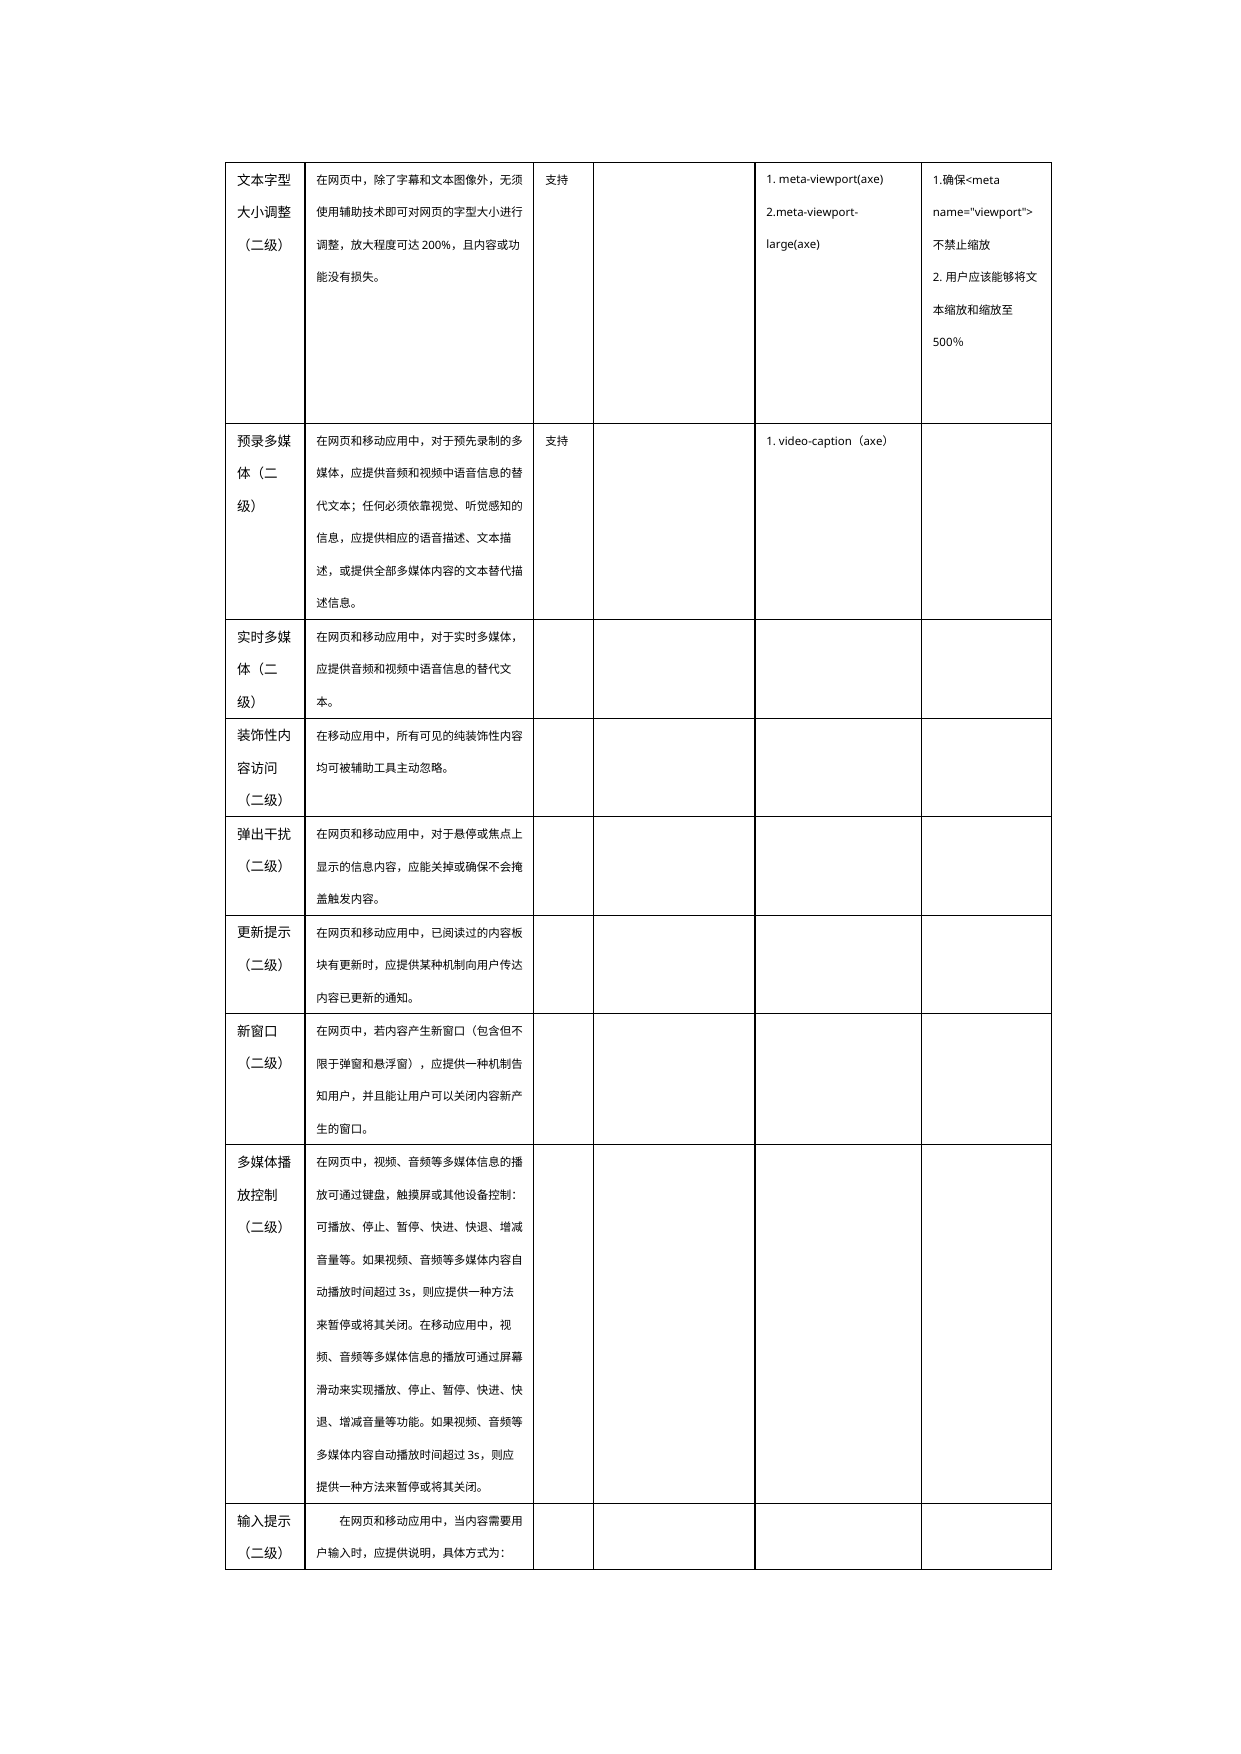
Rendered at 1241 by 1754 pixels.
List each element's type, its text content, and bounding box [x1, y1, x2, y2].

table_cell [756, 916, 921, 1013]
table_cell [534, 1014, 593, 1144]
table_cell 在网页中，除了字幕和文本图像外，无须使用辅助技术即可对网页的字型大小进行调整，放大程度可达200%，且内容或功能没有损失。 [306, 163, 533, 423]
table_cell [756, 1014, 921, 1144]
table_cell 多媒体播放控制（二级） [226, 1145, 304, 1503]
table_cell [922, 719, 1051, 816]
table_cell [306, 1504, 533, 1569]
table_cell 在网页和移动应用中，对于实时多媒体，应提供音频和视频中语音信息的替代文本。 [306, 620, 533, 718]
table_cell 在网页中，若内容产生新窗口（包含但不限于弹窗和悬浮窗），应提供一种机制告知用户，并且能让用户可以关闭内容新产生的窗口。 [306, 1014, 533, 1144]
table_cell [534, 620, 593, 718]
table_cell [922, 1145, 1051, 1503]
table_cell [922, 620, 1051, 718]
table_cell 装饰性内容访问（二级） [226, 719, 304, 816]
table_cell [594, 916, 754, 1013]
table_cell [922, 916, 1051, 1013]
table_cell [594, 620, 754, 718]
table_cell 1.确保<meta name="viewport"> 不禁止缩放 2. 用户应该能够将文本缩放和缩放至500％ [922, 163, 1051, 423]
table_cell [756, 817, 921, 915]
table_cell 更新提示（二级） [226, 916, 304, 1013]
table_cell [534, 719, 593, 816]
table_cell [534, 817, 593, 915]
table_cell 在网页和移动应用中，对于悬停或焦点上显示的信息内容，应能关掉或确保不会掩盖触发内容。 [306, 817, 533, 915]
table_cell [594, 424, 754, 619]
table_cell 输入提示（二级） [226, 1504, 304, 1569]
table_cell 实时多媒体（二级） [226, 620, 304, 718]
table_cell [594, 1504, 754, 1569]
table_cell [534, 1145, 593, 1503]
table_cell 在移动应用中，所有可见的纯装饰性内容均可被辅助工具主动忽略。 [306, 719, 533, 816]
table_cell [756, 1504, 921, 1569]
table_cell 在网页中，视频、音频等多媒体信息的播放可通过键盘，触摸屏或其他设备控制：可播放、停止、暂停、快进、快退、增减音量等。如果视频、音频等多媒体内容自动播放时间超过3s，则应提供一种方法来暂停或将其关闭。在移动应用中，视频、音频等多媒体信息的播放可通过屏幕滑动来实现播放、停止、暂停、快进、快退、增减音量等功能。如果视频、音频等多媒体内容自动播放时间超过3s，则应提供一种方法来暂停或将其关闭。 [306, 1145, 533, 1503]
table_cell 支持 [534, 424, 593, 619]
table_cell 文本字型大小调整（二级） [226, 163, 304, 423]
table_cell [922, 817, 1051, 915]
table_cell [594, 817, 754, 915]
table_cell [756, 719, 921, 816]
table_cell 支持 [534, 163, 593, 423]
table_cell 弹出干扰（二级） [226, 817, 304, 915]
table_cell 在网页和移动应用中，已阅读过的内容板块有更新时，应提供某种机制向用户传达内容已更新的通知。 [306, 916, 533, 1013]
table_cell [594, 719, 754, 816]
table_cell [534, 916, 593, 1013]
table_cell [922, 1014, 1051, 1144]
table_cell 新窗口（二级） [226, 1014, 304, 1144]
table_cell [594, 163, 754, 423]
table_cell [922, 424, 1051, 619]
table_cell 1. video-caption（axe） [756, 424, 921, 619]
table_cell [594, 1145, 754, 1503]
table_cell [922, 1504, 1051, 1569]
table_cell 在网页和移动应用中，对于预先录制的多媒体，应提供音频和视频中语音信息的替代文本；任何必须依靠视觉、听觉感知的信息，应提供相应的语音描述、文本描述，或提供全部多媒体内容的文本替代描述信息。 [306, 424, 533, 619]
table_cell [594, 1014, 754, 1144]
table_cell [756, 620, 921, 718]
table_cell [534, 1504, 593, 1569]
table_cell 预录多媒体（二级） [226, 424, 304, 619]
table_cell [756, 1145, 921, 1503]
table_cell 1. meta-viewport(axe) 2.meta-viewport-large(axe) [756, 163, 921, 423]
